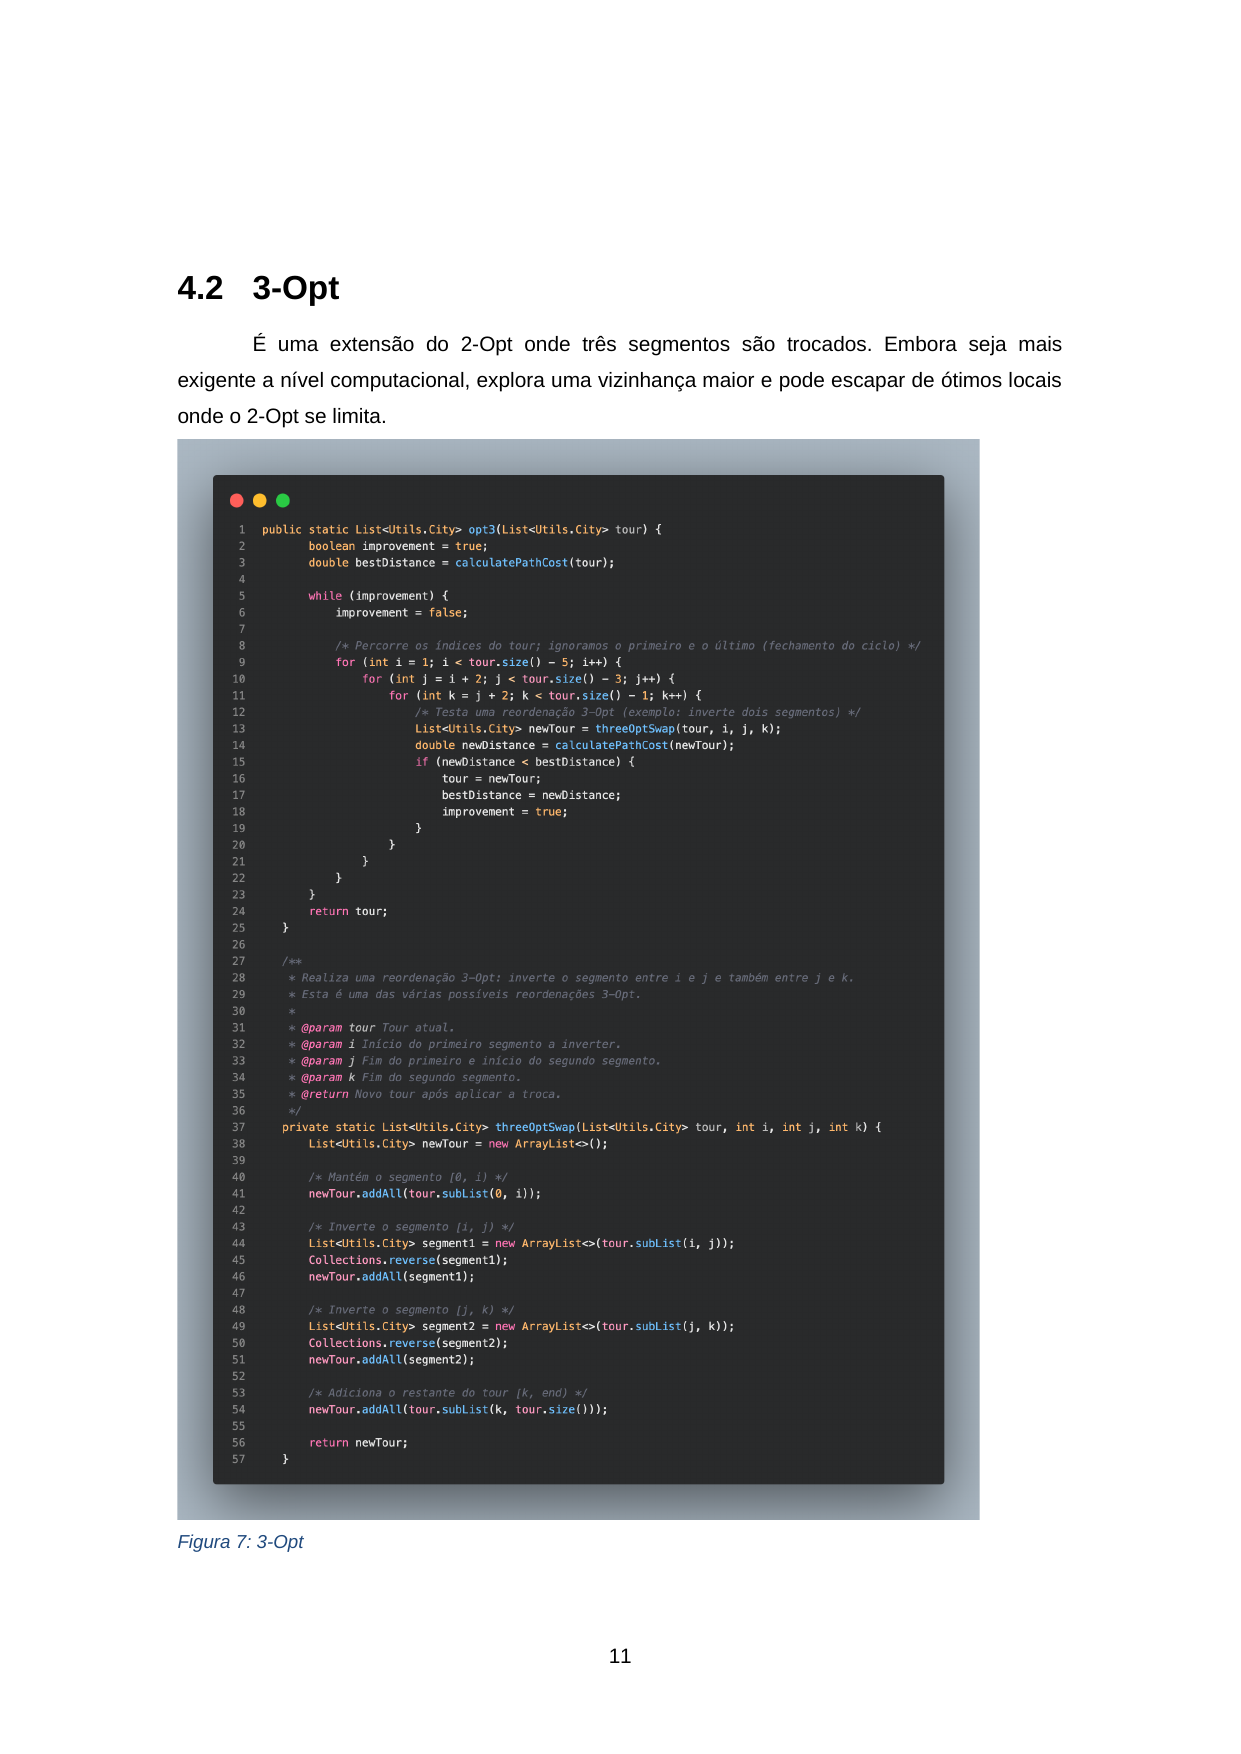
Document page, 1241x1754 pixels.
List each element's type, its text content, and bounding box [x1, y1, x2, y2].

picture [177, 439, 980, 1520]
subtitle 4.2 3-Opt [177, 268, 1063, 306]
text Figura 7: 3-Opt [177, 1531, 1063, 1553]
text É uma extensão do 2-Opt onde três segmentos são trocados. Embora seja mais exigente a nível computacional, explora uma vizinhança maior e pode escapar de ótimos locais onde o 2-Opt se limita. [177, 332, 1063, 427]
